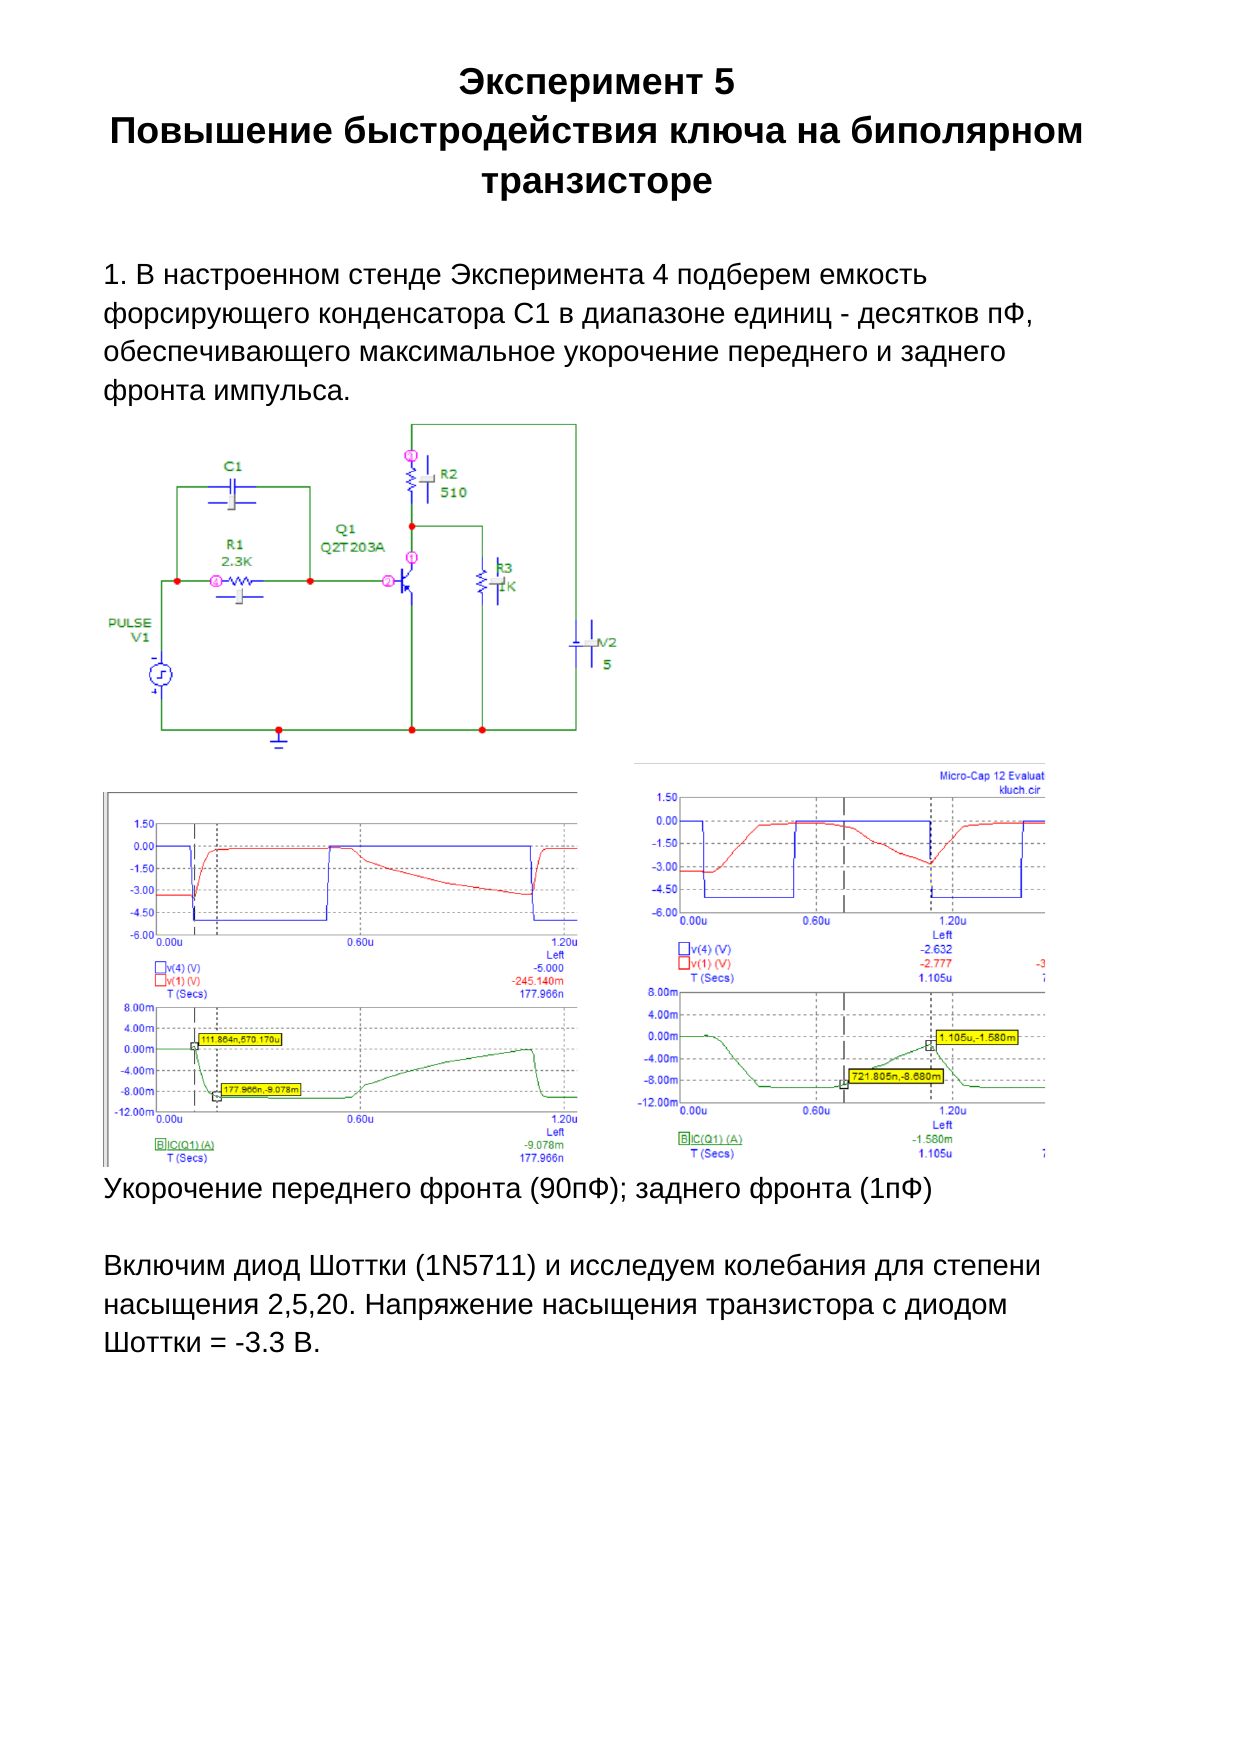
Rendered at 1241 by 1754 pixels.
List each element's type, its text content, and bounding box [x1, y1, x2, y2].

picture [103, 792, 578, 1167]
text Включим диод Шоттки (1N5711) и исследуем колебания для степени насыщения 2,5,20. Напряжение насыщения транзистора с диодом Шоттки = -3.3 В. [103, 1248, 1090, 1359]
text Эксперимент 5 [103, 59, 1090, 102]
text Укорочение переднего фронта (90пФ); заднего фронта (1пФ) [103, 1171, 1090, 1205]
picture [634, 763, 1046, 1167]
text Повышение быстродействия ключа на биполярном транзисторе [103, 108, 1090, 201]
text 1. В настроенном стенде Эксперимента 4 подберем емкость форсирующего конденсатора С1 в диапазоне единиц - десятков пФ, обеспечивающего максимальное укорочение переднего и заднего фронта импульса. [103, 257, 1090, 406]
picture [103, 411, 622, 760]
